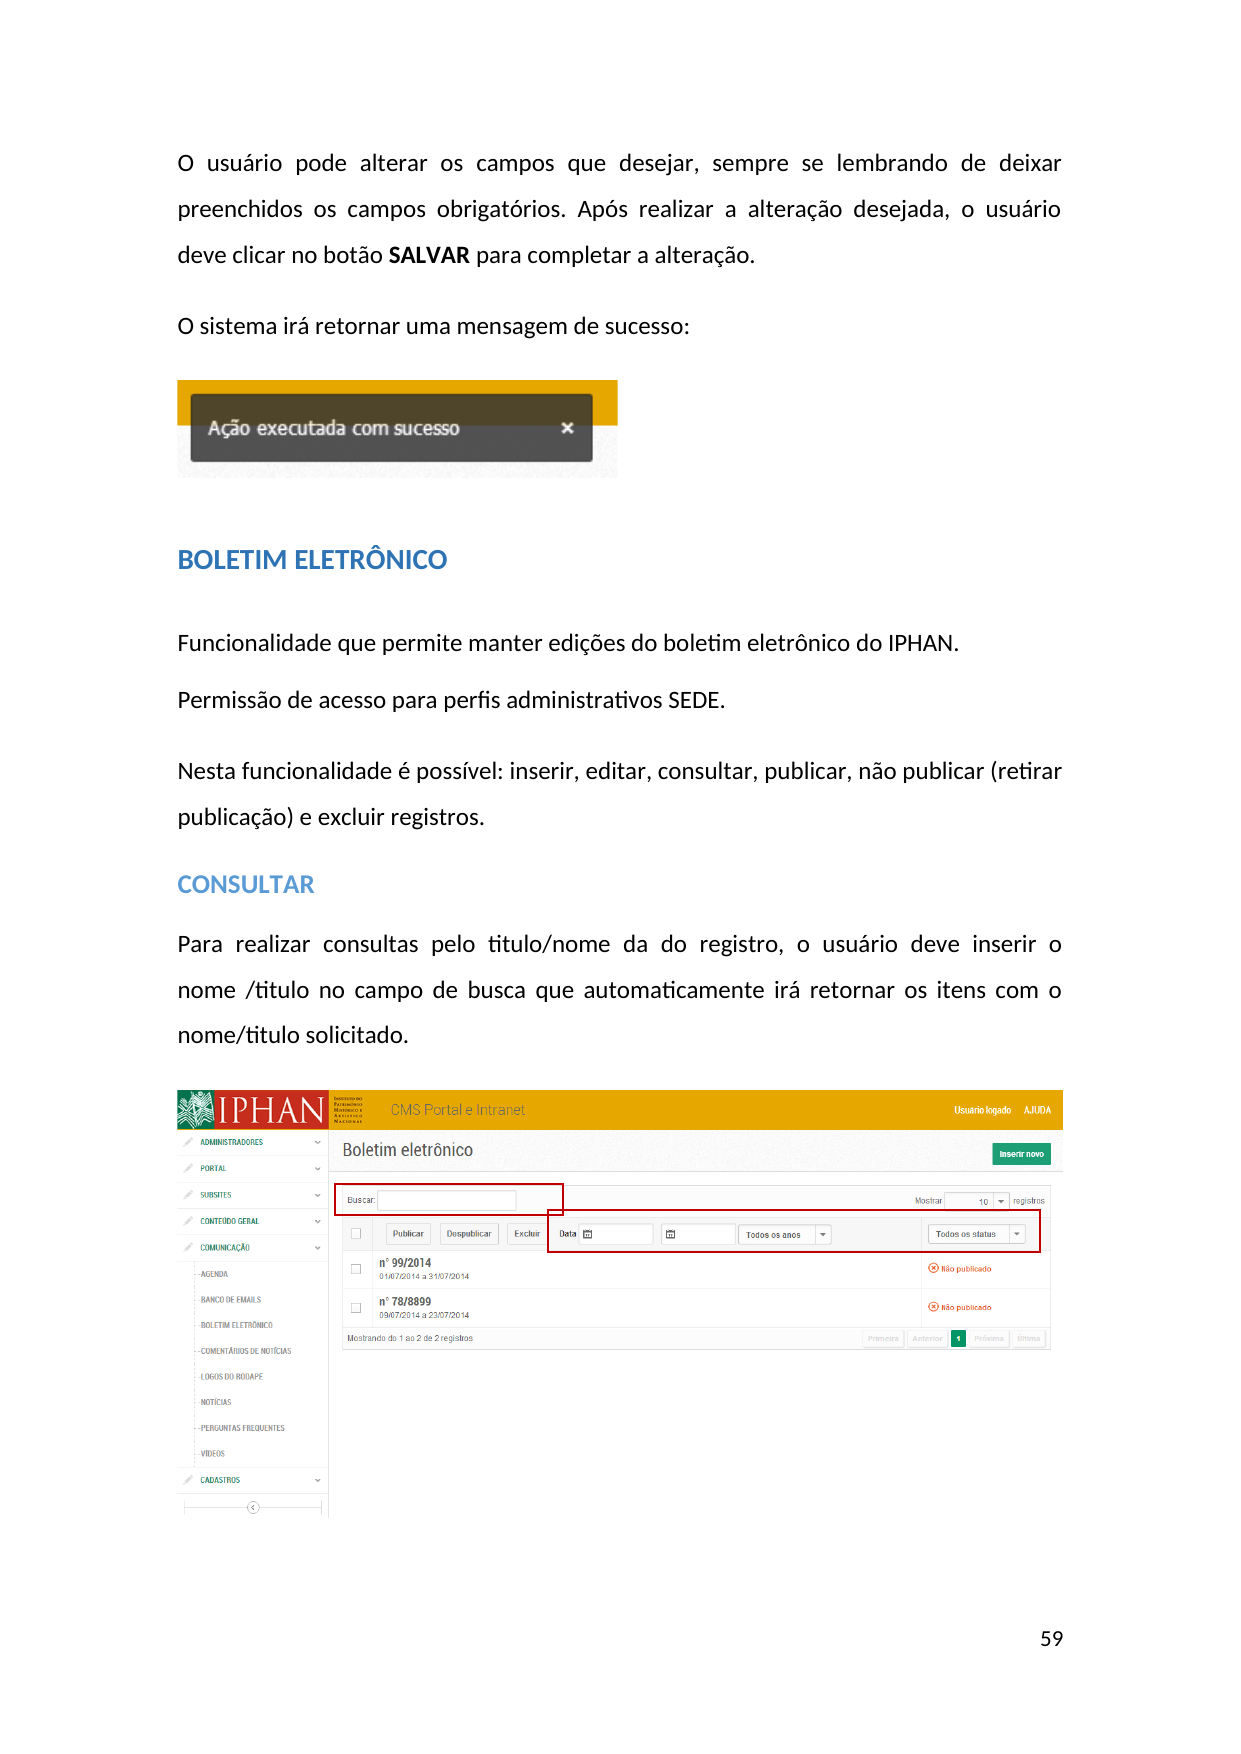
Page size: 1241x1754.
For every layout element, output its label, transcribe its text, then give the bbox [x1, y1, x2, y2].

text Funcionalidade que permite manter edições do boletim eletrônico do IPHAN. [177, 627, 1063, 657]
picture [177, 380, 618, 478]
text Permissão de acesso para perfis administrativos SEDE. [177, 684, 1063, 715]
subtitle BOLETIM ELETRÔNICO [177, 541, 1063, 577]
text Nesta funcionalidade é possível: inserir, editar, consultar, publicar, não publicar (retirar publicação) e excluir registros. [177, 755, 1063, 832]
text Para realizar consultas pelo titulo/nome da do registro, o usuário deve inserir o nome /titulo no campo de busca que automaticamente irá retornar os itens com o nome/titulo solicitado. [177, 928, 1063, 1050]
subtitle CONSULTAR [177, 868, 1063, 901]
text O sistema irá retornar uma mensagem de sucesso: [177, 310, 1063, 340]
picture [177, 1090, 1063, 1518]
text O usuário pode alterar os campos que desejar, sempre se lembrando de deixar preenchidos os campos obrigatórios. Após realizar a alteração desejada, o usuário deve clicar no botão SALVAR para completar a alteração. [177, 148, 1063, 269]
